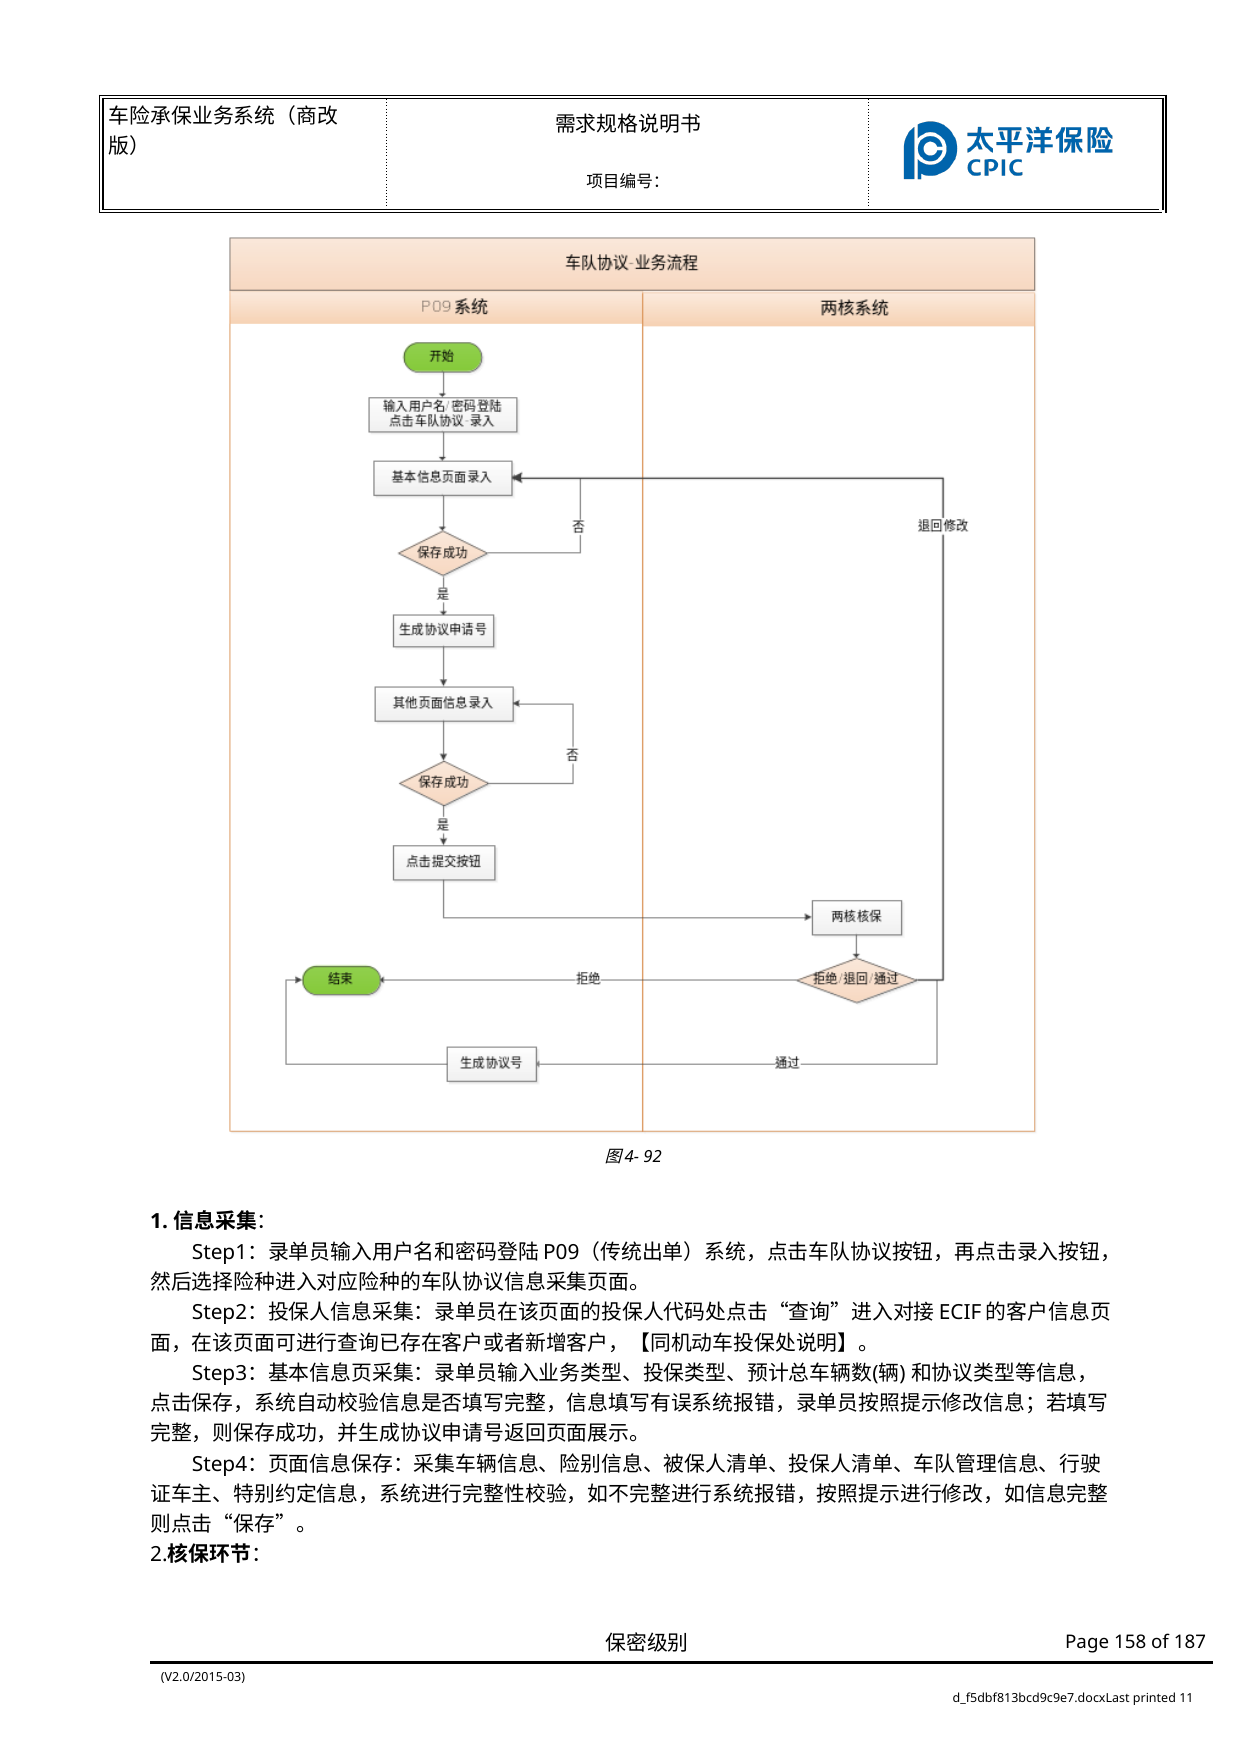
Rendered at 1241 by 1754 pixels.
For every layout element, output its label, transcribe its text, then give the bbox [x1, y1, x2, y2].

picture [900, 117, 1117, 183]
text 图4- 92 [150, 1143, 1116, 1167]
text Step2：投保人信息采集：录单员在该页面的投保人代码处点击“查询”进入对接ECIF的客户信息页面，在该页面可进行查询已存在客户或者新增客户，【同机动车投保处说明】。 [150, 1296, 1116, 1356]
text Step1：录单员输入用户名和密码登陆P09（传统出单）系统，点击车队协议按钮，再点击录入按钮，然后选择险种进入对应险种的车队协议信息采集页面。 [150, 1235, 1116, 1296]
text 2.核保环节： [150, 1538, 1116, 1568]
text Step4：页面信息保存：采集车辆信息、险别信息、被保人清单、投保人清单、车队管理信息、行驶证车主、特别约定信息，系统进行完整性校验，如不完整进行系统报错，按照提示进行修改，如信息完整则点击“保存”。 [150, 1447, 1116, 1538]
text 1. 信息采集： [150, 1205, 1116, 1235]
text Step3：基本信息页采集：录单员输入业务类型、投保类型、预计总车辆数(辆) 和协议类型等信息，点击保存，系统自动校验信息是否填写完整，信息填写有误系统报错，录单员按照提示修改信息；若填写完整，则保存成功，并生成协议申请号返回页面展示。 [150, 1356, 1116, 1447]
